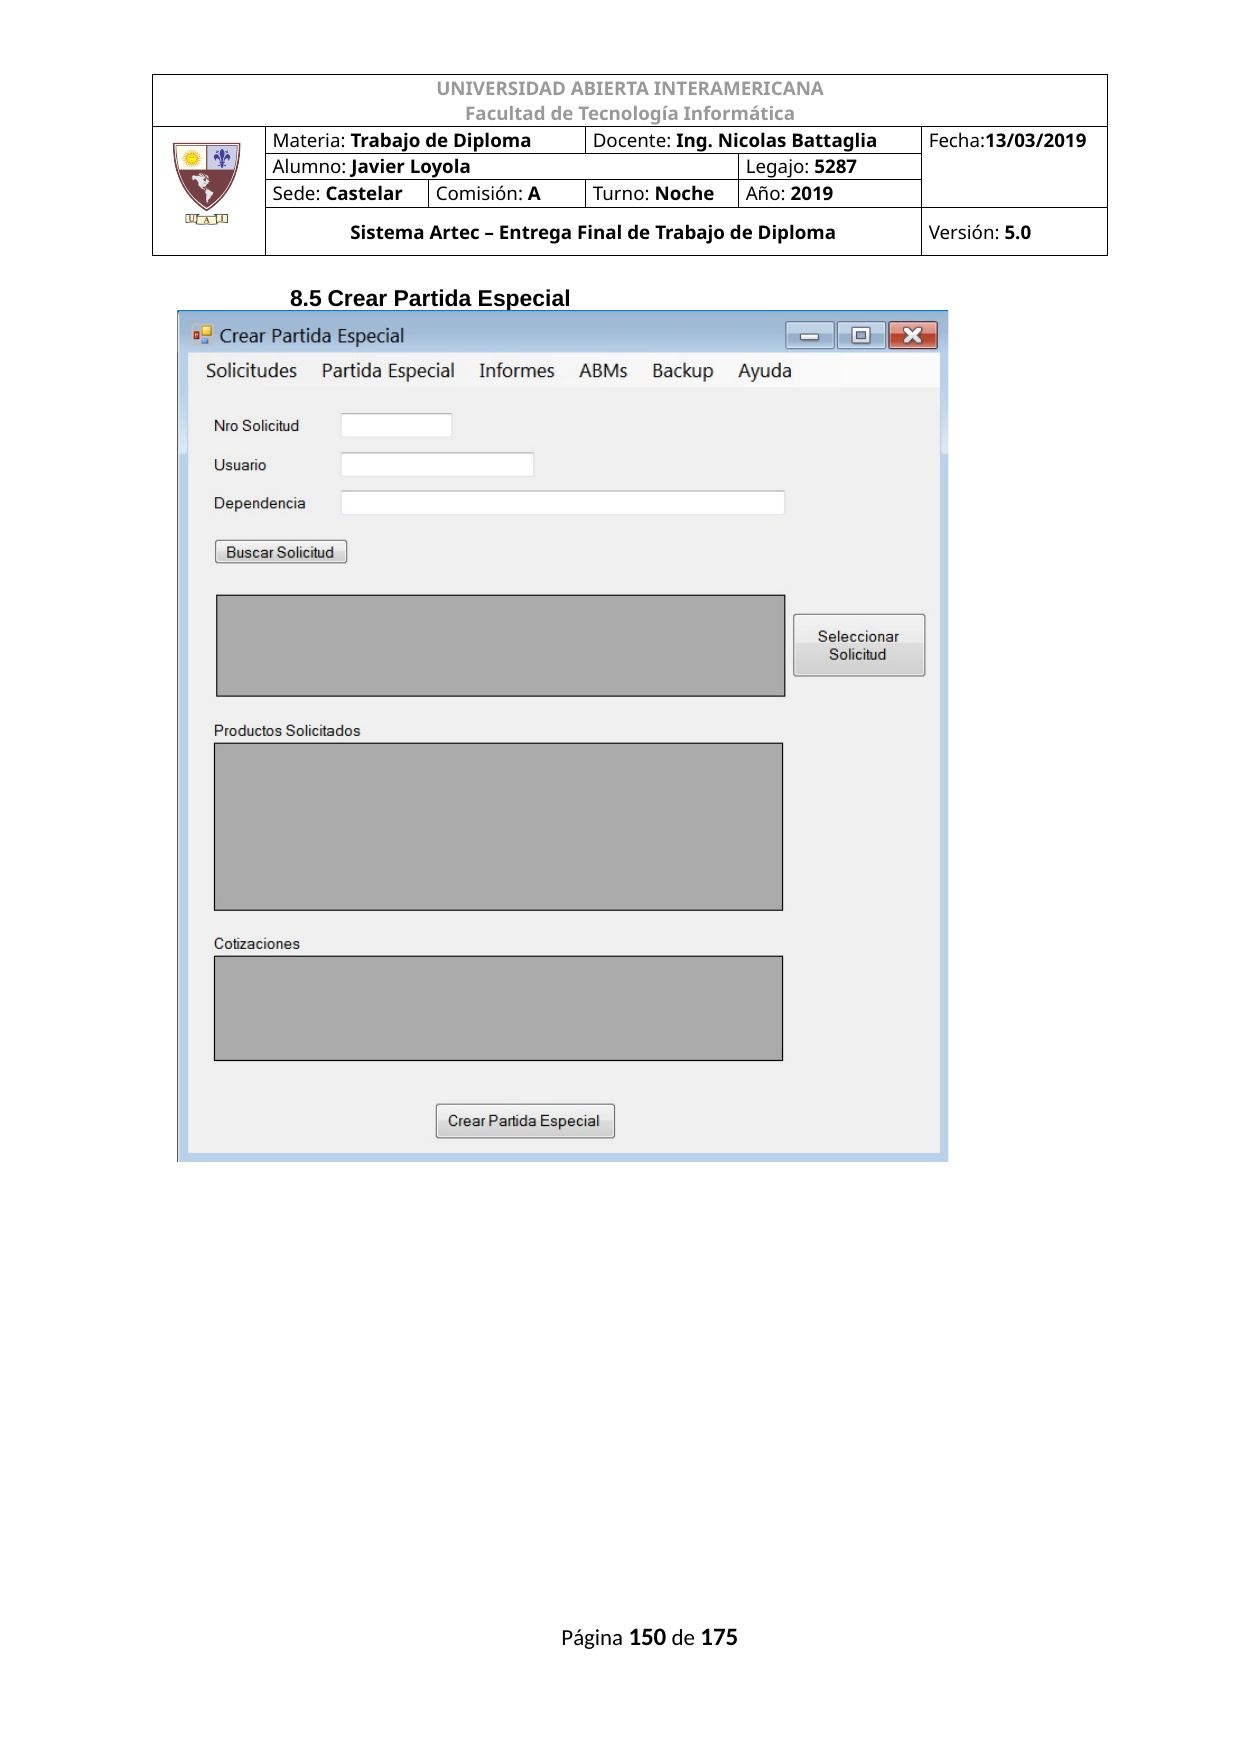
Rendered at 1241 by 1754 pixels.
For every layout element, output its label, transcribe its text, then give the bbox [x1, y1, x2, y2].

picture [177, 310, 949, 1162]
list Crear Partida Especial [290, 284, 1122, 311]
picture [157, 136, 257, 228]
